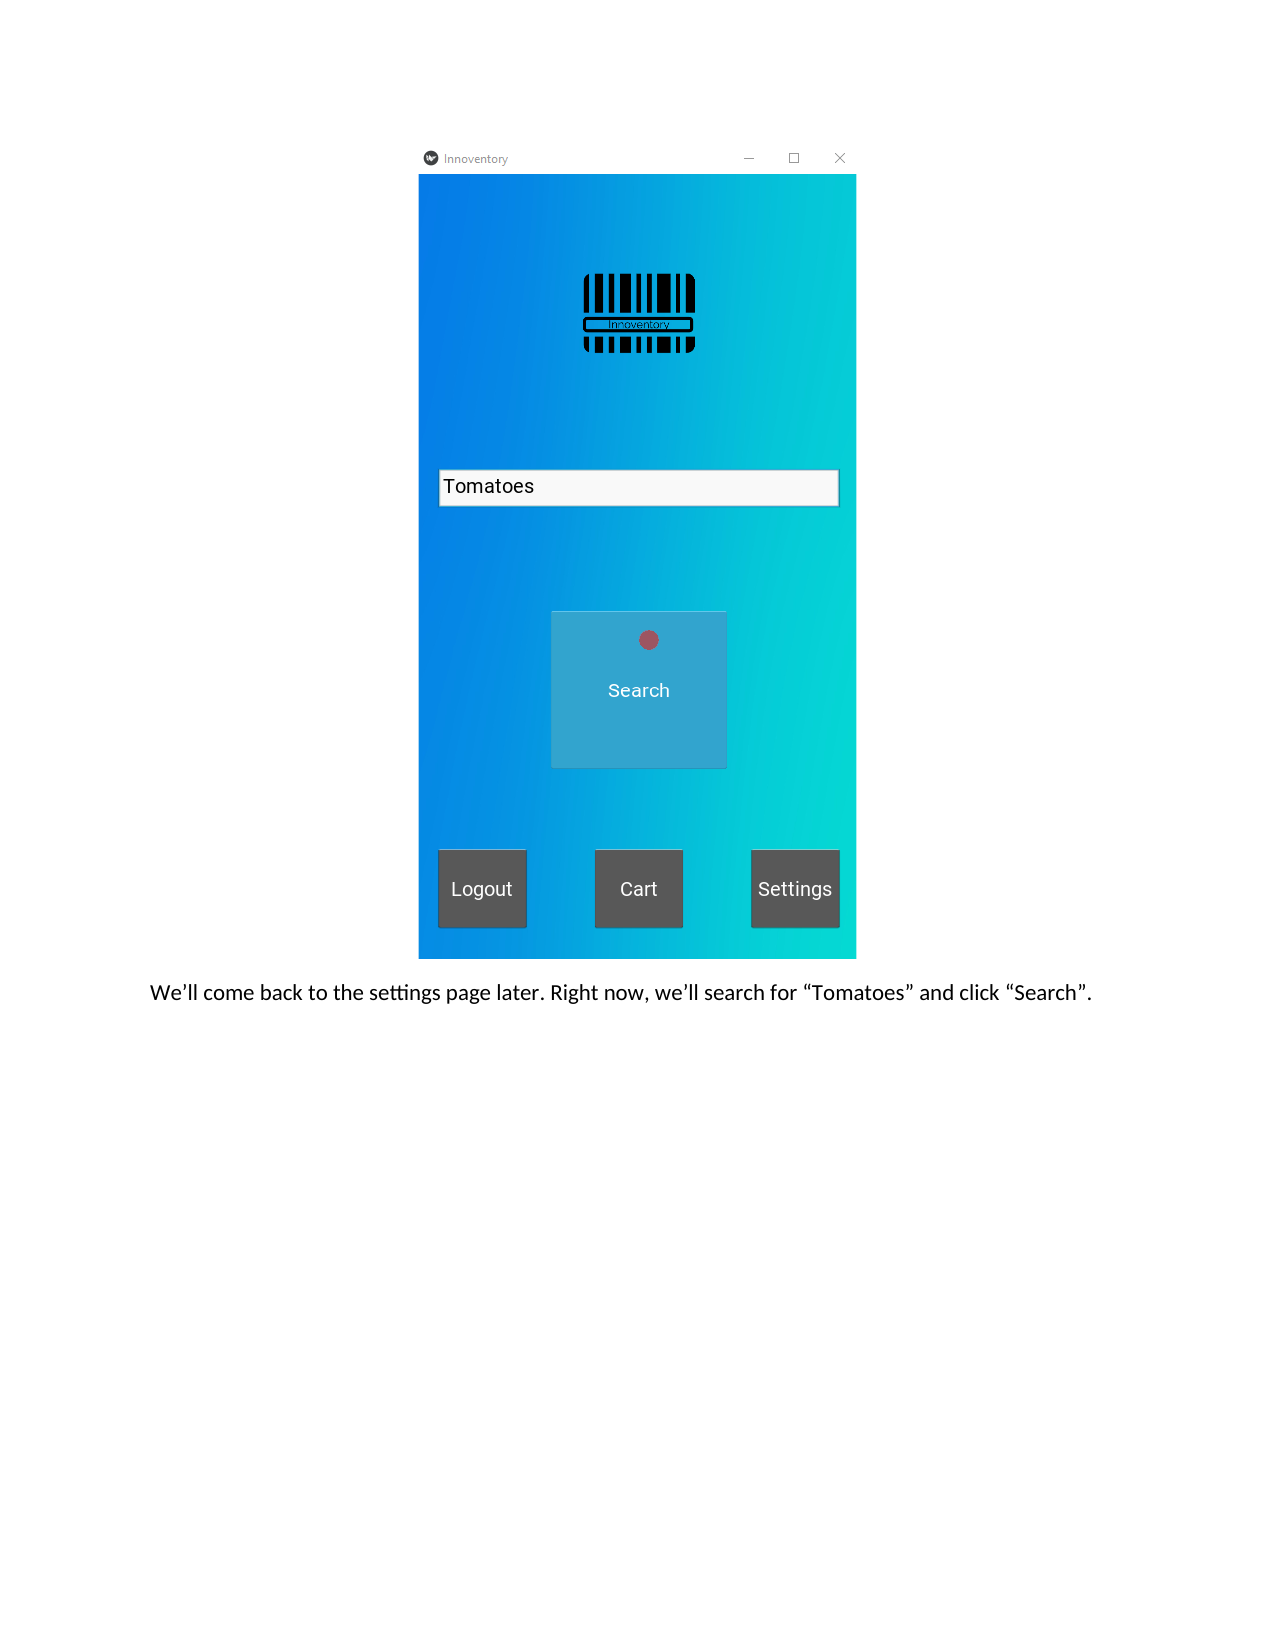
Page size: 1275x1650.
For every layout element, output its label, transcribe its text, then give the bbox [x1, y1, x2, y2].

text We’ll come back to the settings page later. Right now, we’ll search for “Tomatoes” and click “Search”. [150, 978, 1125, 1006]
picture [418, 150, 857, 959]
